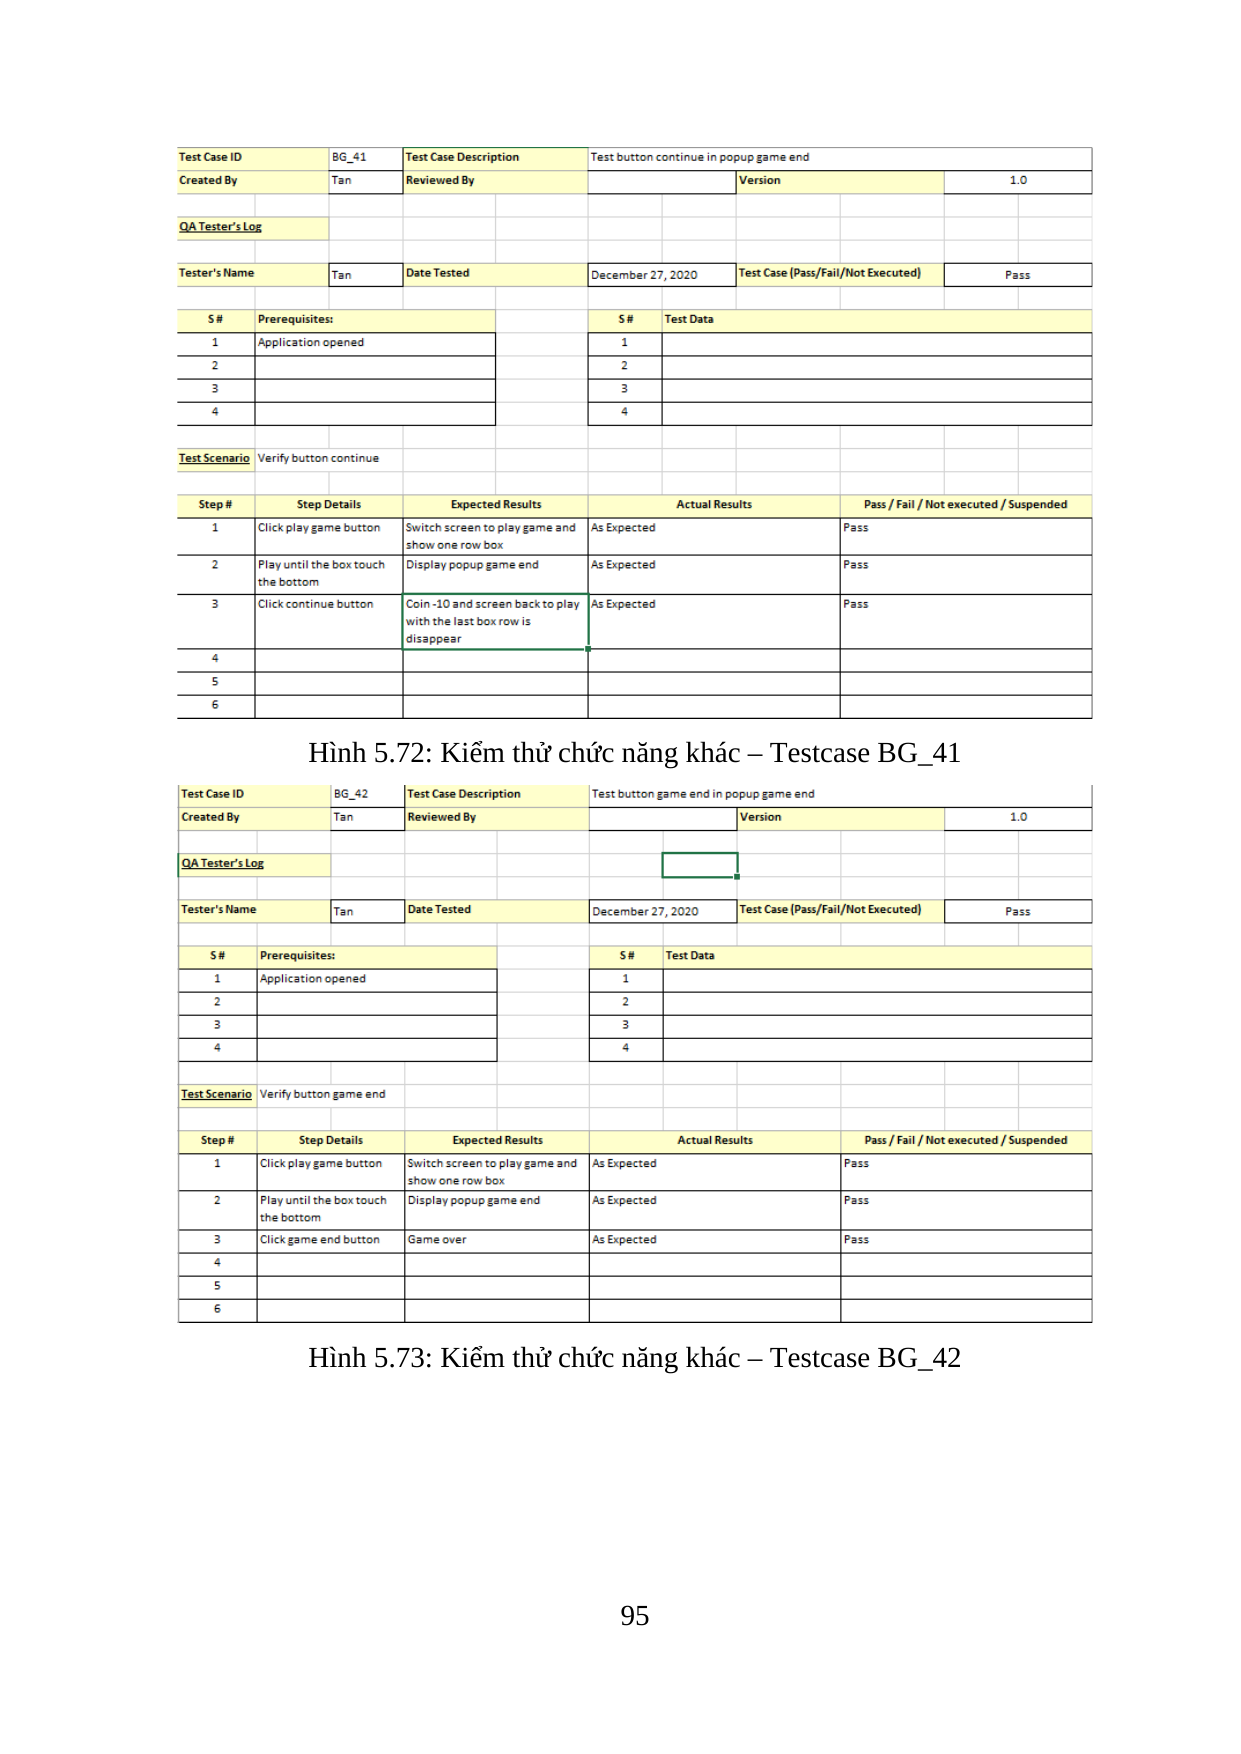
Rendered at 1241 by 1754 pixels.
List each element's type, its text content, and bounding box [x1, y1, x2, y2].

text Hình 5.73: Kiểm thử chức năng khác – Testcase BG_42 [177, 1340, 1092, 1373]
picture [177, 147, 1093, 719]
picture [177, 785, 1093, 1323]
text Hình 5.72: Kiểm thử chức năng khác – Testcase BG_41 [177, 735, 1092, 769]
